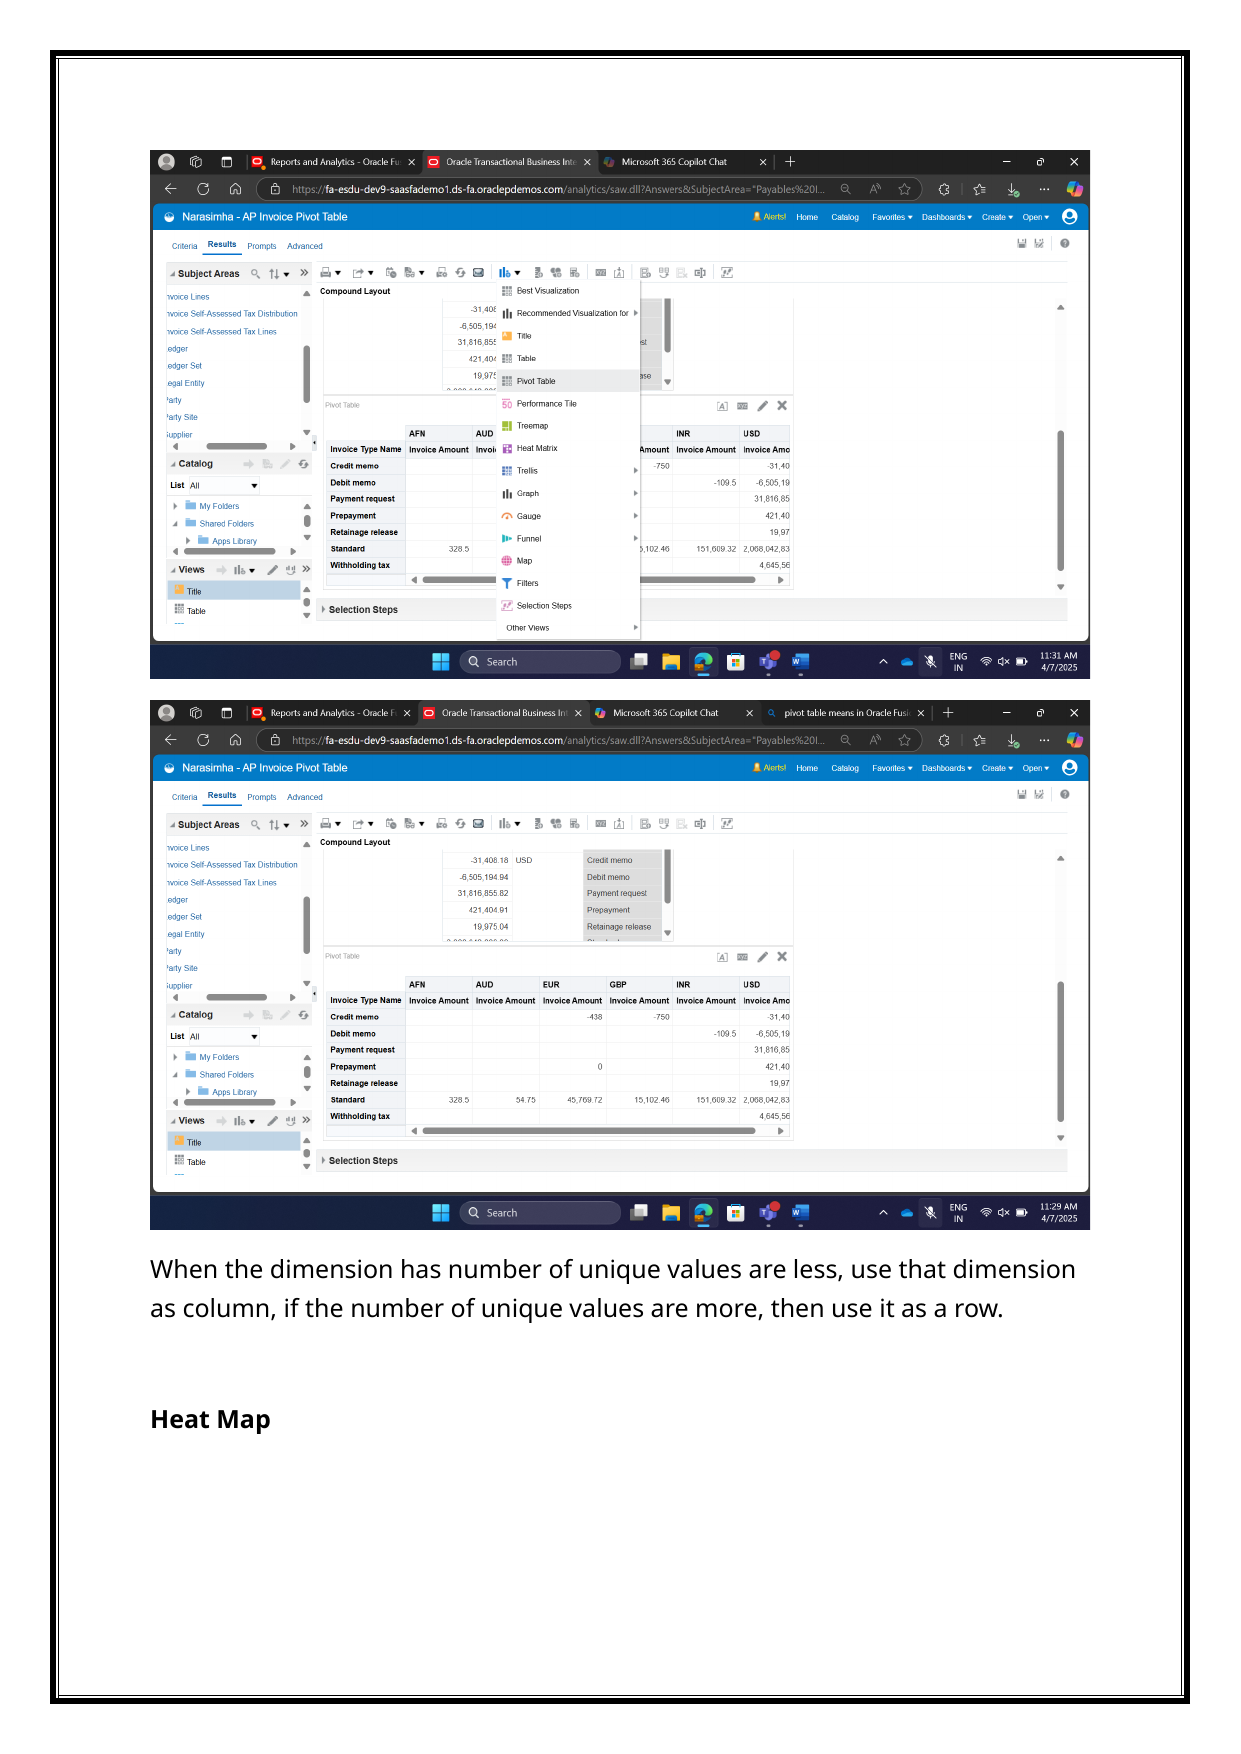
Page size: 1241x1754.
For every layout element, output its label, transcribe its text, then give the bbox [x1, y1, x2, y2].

picture [150, 700, 1091, 1230]
text When the dimension has number of unique values are less, use that dimension as column, if the number of unique values are more, then use it as a row. [150, 1251, 1090, 1324]
picture [150, 150, 1091, 679]
text Heat Map [150, 1402, 1090, 1436]
